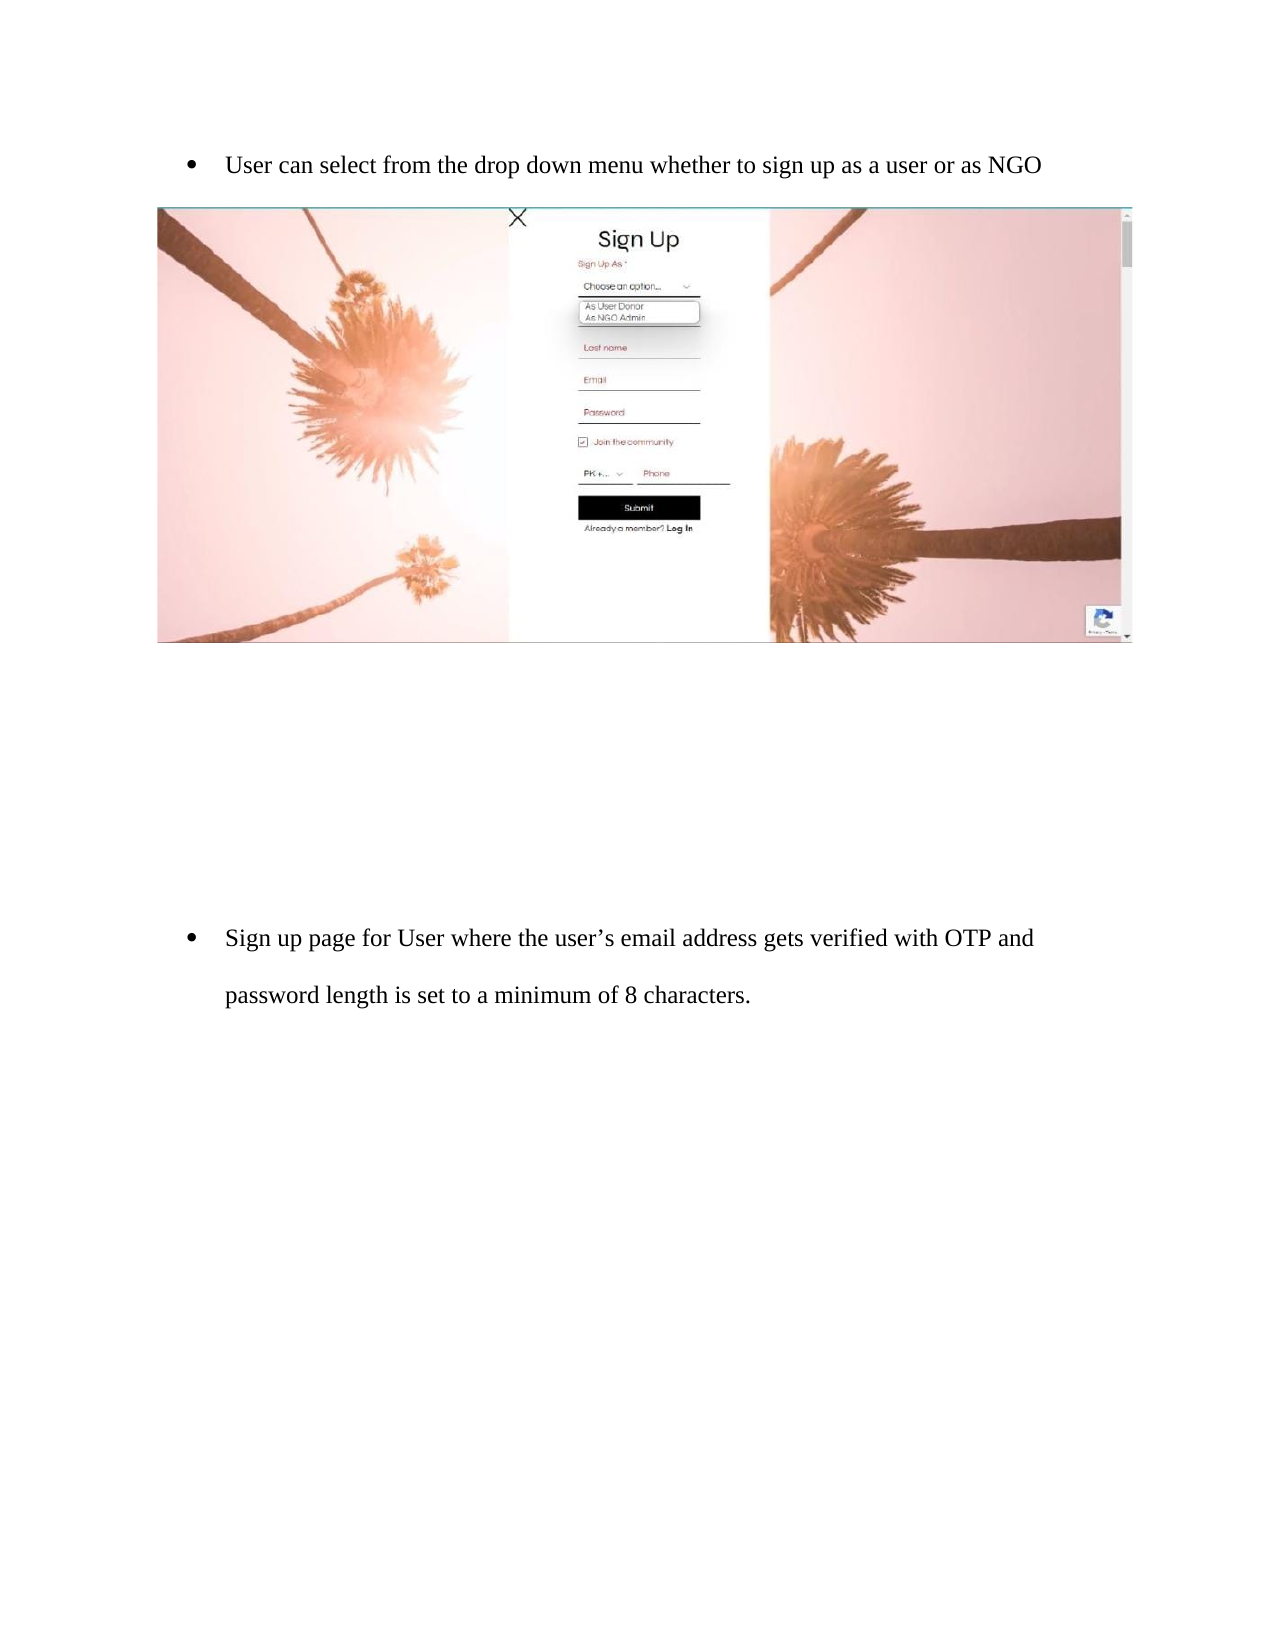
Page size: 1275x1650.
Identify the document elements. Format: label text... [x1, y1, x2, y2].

list User can select from the drop down menu whether to sign up as a user or as NGO [187, 150, 1125, 179]
picture [157, 207, 1133, 643]
list Sign up page for User where the user’s email address gets verified with OTP and password length is set to a minimum of 8 characters. [187, 923, 1125, 1009]
